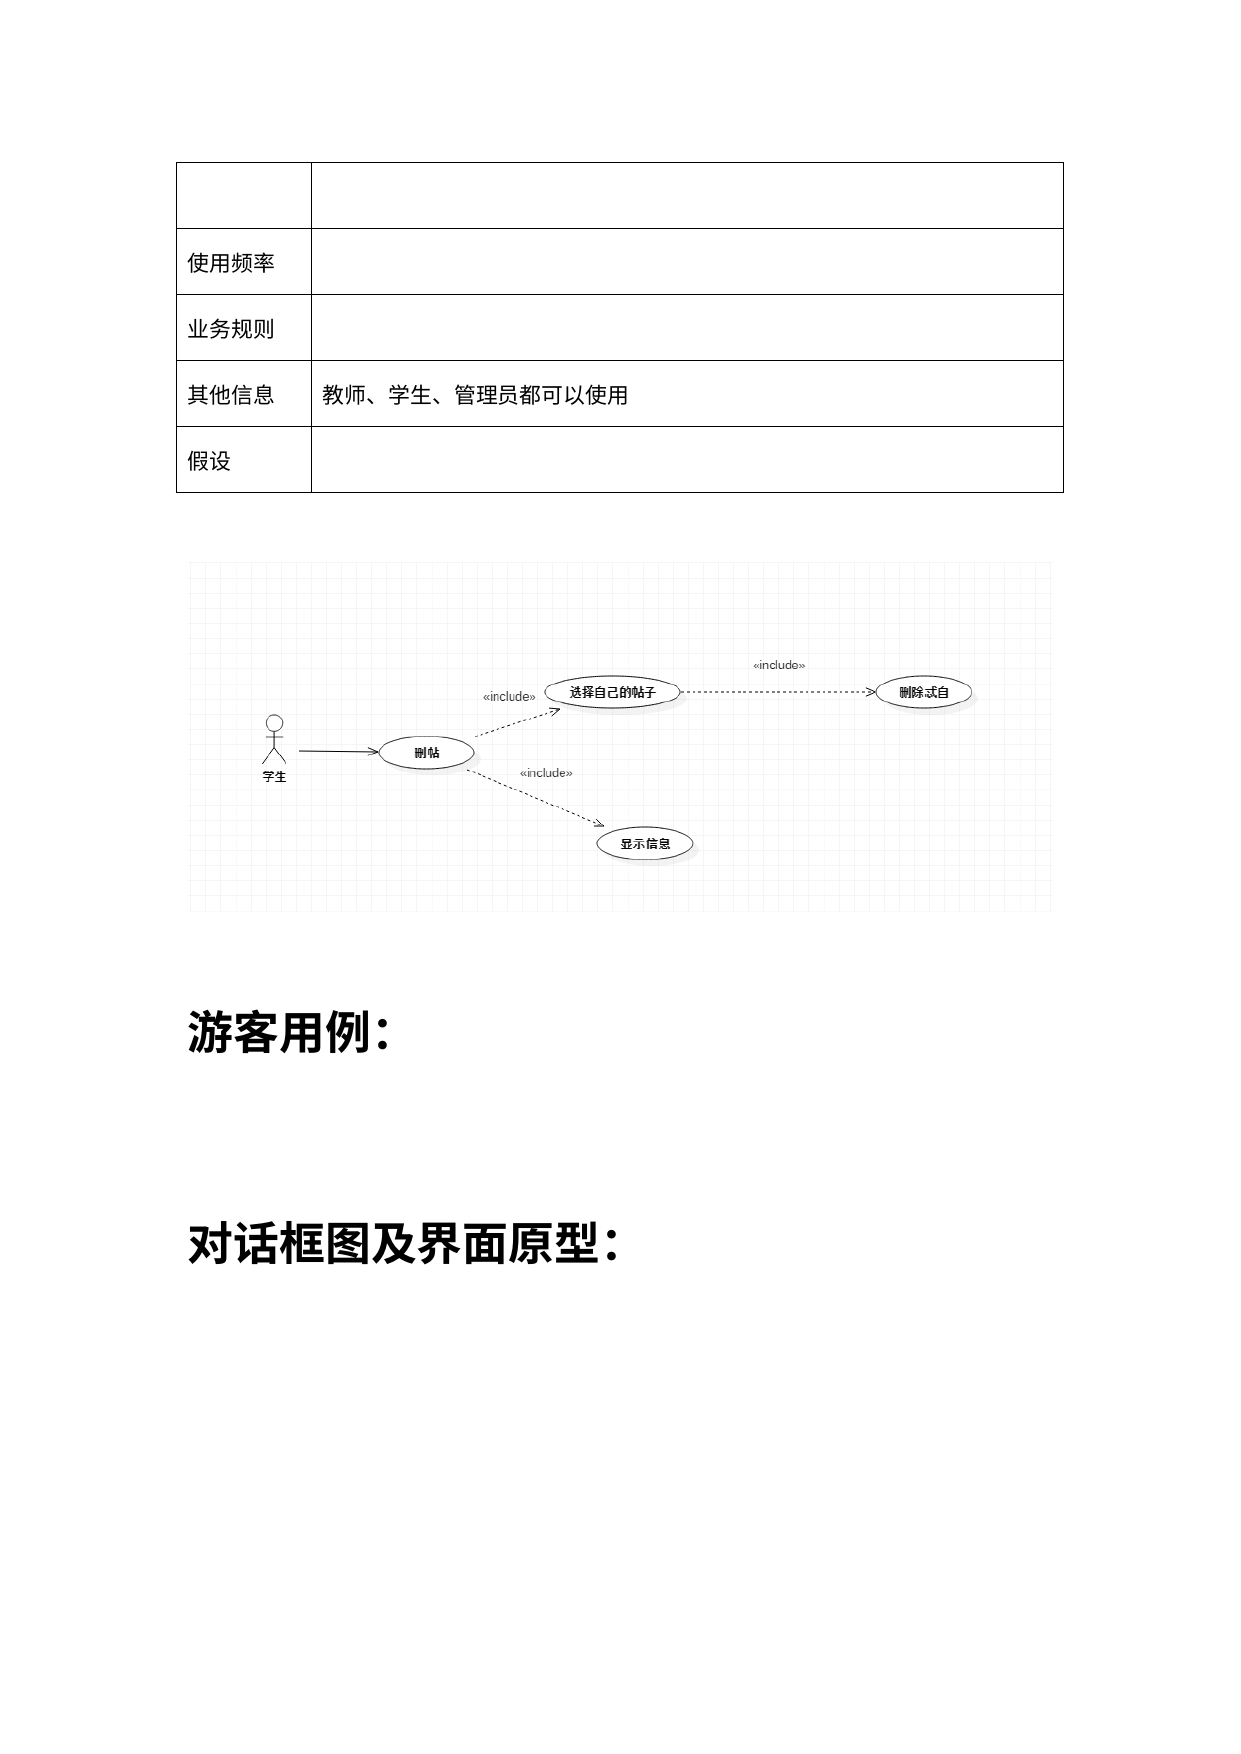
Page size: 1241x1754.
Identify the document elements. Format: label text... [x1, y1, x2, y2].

subtitle 对话框图及界面原型： [187, 1192, 1053, 1289]
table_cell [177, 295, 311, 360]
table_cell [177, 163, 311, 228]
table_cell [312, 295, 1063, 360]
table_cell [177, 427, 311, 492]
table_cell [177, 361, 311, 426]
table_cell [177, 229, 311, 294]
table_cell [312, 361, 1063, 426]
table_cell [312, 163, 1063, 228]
picture [187, 562, 1053, 912]
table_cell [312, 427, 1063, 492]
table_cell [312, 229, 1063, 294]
subtitle 游客用例： [187, 981, 1053, 1078]
